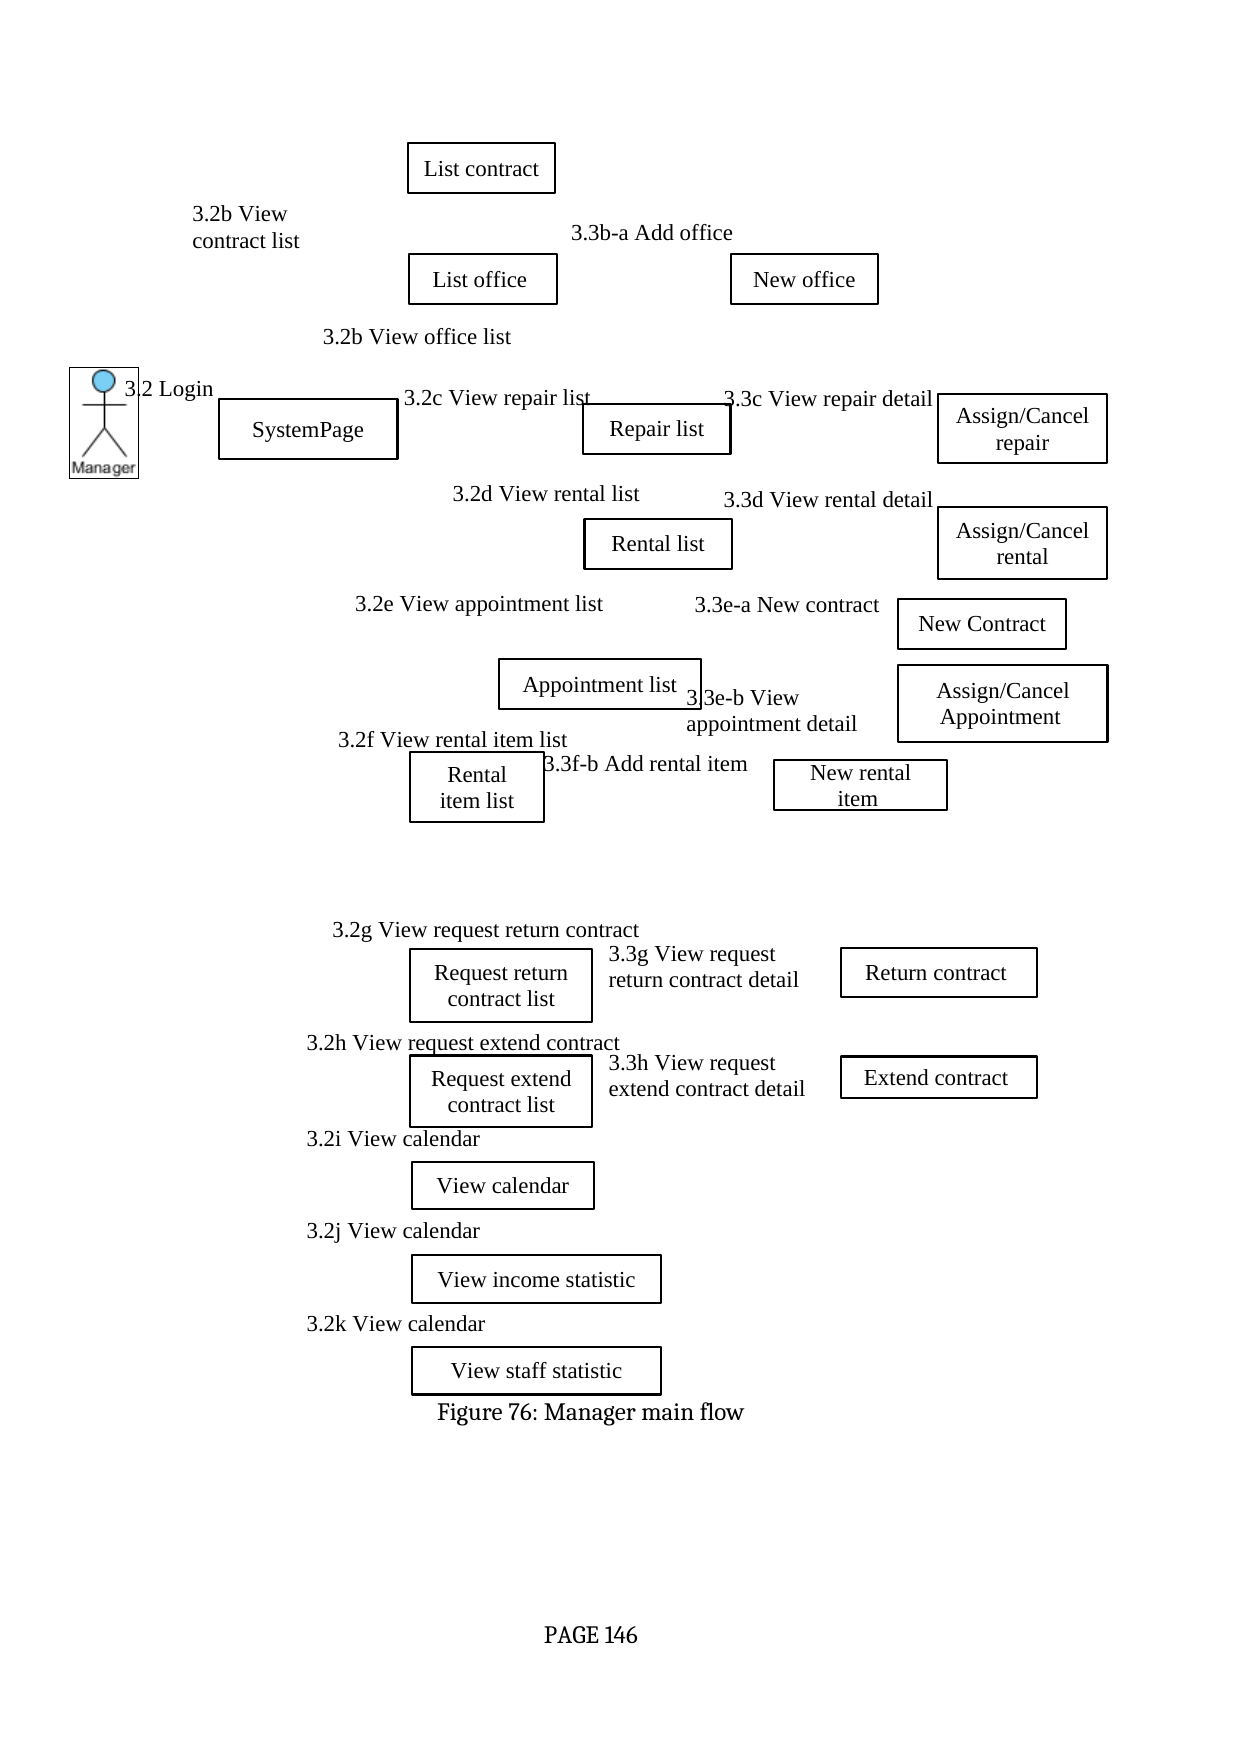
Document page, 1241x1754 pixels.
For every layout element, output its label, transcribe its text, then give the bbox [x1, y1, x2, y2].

picture [70, 368, 118, 478]
